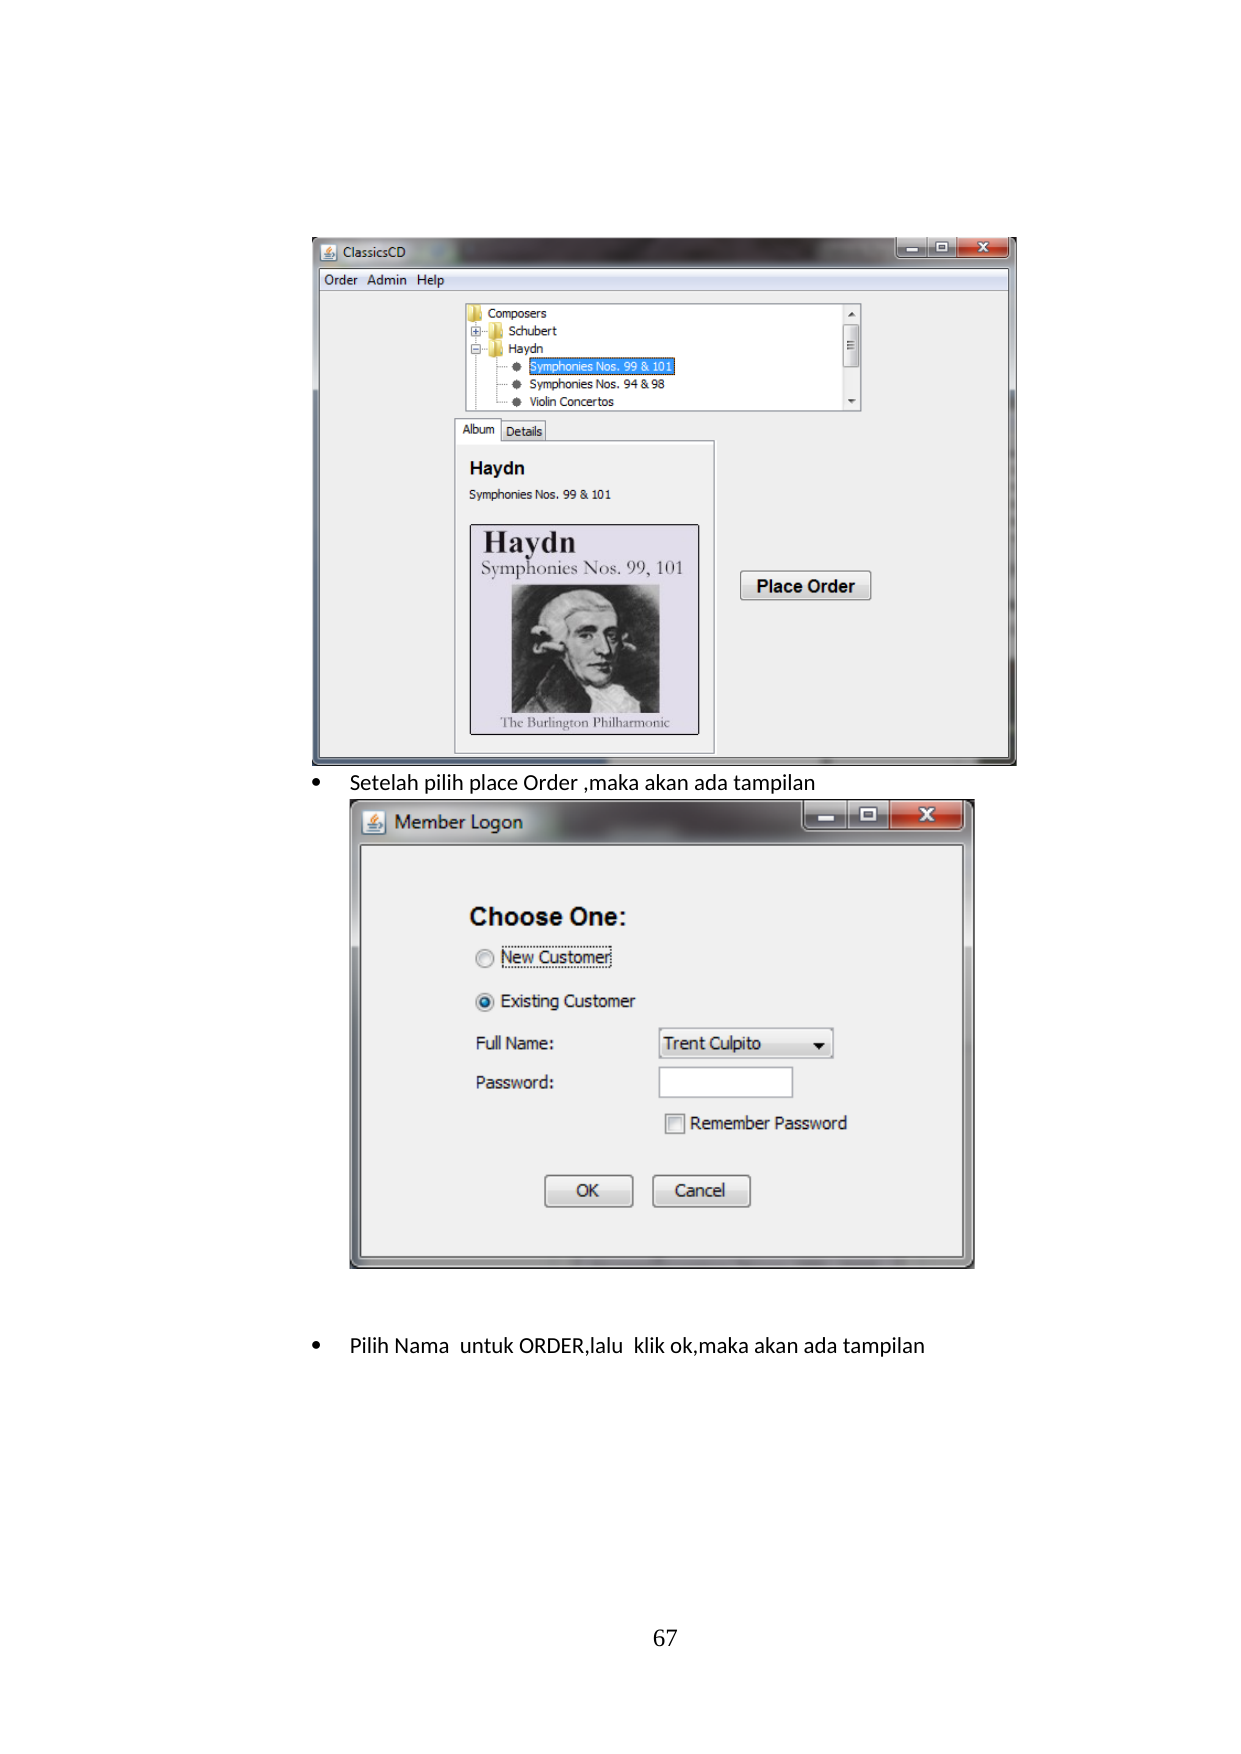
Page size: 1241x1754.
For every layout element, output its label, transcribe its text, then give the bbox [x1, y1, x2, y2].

picture [312, 237, 1017, 766]
list Pilih Nama untuk ORDER,lalu klik ok,maka akan ada tampilan [312, 1331, 1093, 1359]
picture [349, 799, 975, 1269]
list Setelah pilih place Order ,maka akan ada tampilan [312, 768, 1093, 796]
